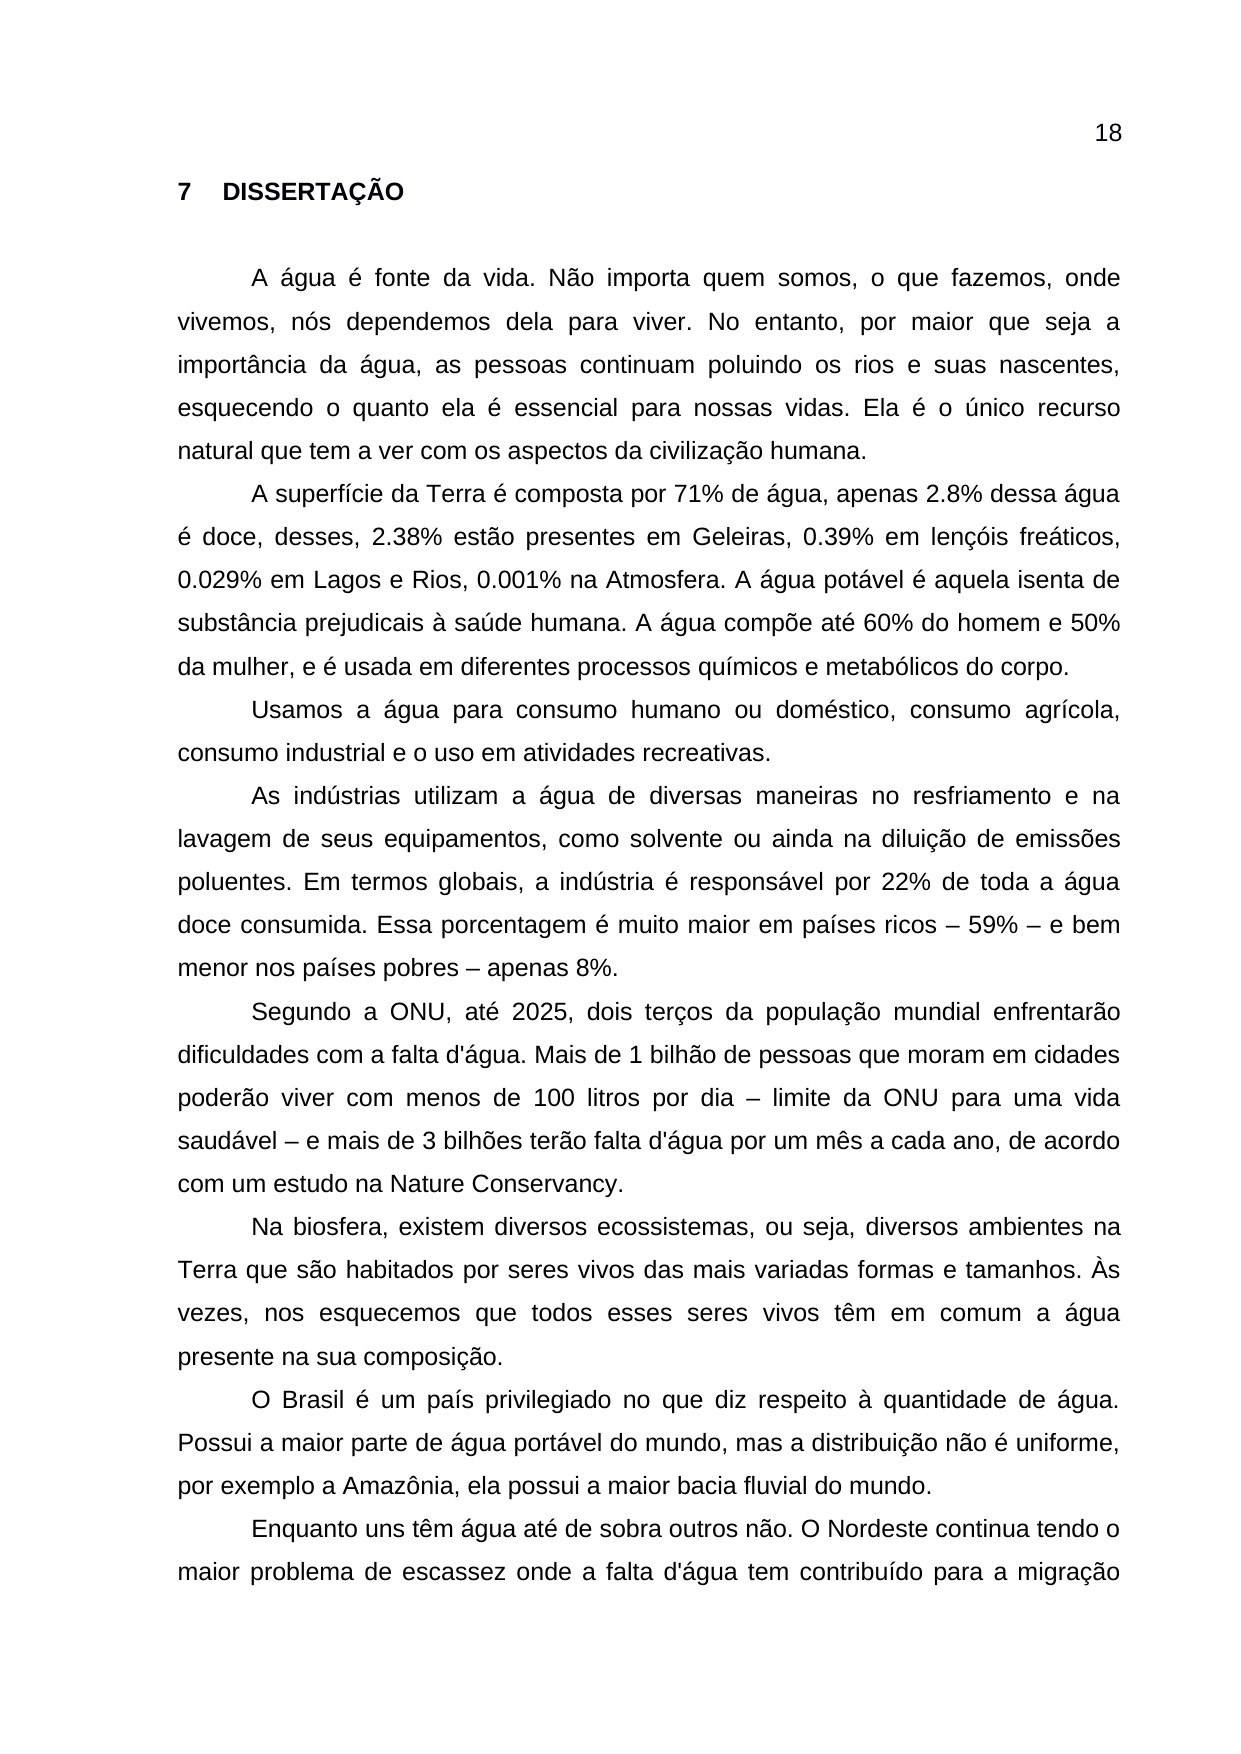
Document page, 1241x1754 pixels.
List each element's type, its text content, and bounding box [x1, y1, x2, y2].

subtitle DISSERTAÇÃO [177, 177, 1122, 206]
text A superfície da Terra é composta por 71% de água, apenas 2.8% dessa água é doce, desses, 2.38% estão presentes em Geleiras, 0.39% em lençóis freáticos, 0.029% em Lagos e Rios, 0.001% na Atmosfera. A água potável é aquela isenta de substância prejudicais à saúde humana. A água compõe até 60% do homem e 50% da mulher, e é usada em diferentes processos químicos e metabólicos do corpo. [177, 479, 1122, 680]
text O Brasil é um país privilegiado no que diz respeito à quantidade de água. Possui a maior parte de água portável do mundo, mas a distribuição não é uniforme, por exemplo a Amazônia, ela possui a maior bacia fluvial do mundo. [177, 1385, 1122, 1500]
text Na biosfera, existem diversos ecossistemas, ou seja, diversos ambientes na Terra que são habitados por seres vivos das mais variadas formas e tamanhos. Às vezes, nos esquecemos que todos esses seres vivos têm em comum a água presente na sua composição. [177, 1212, 1122, 1370]
text Usamos a água para consumo humano ou doméstico, consumo agrícola, consumo industrial e o uso em atividades recreativas. [177, 695, 1122, 767]
text A água é fonte da vida. Não importa quem somos, o que fazemos, onde vivemos, nós dependemos dela para viver. No entanto, por maior que seja a importância da água, as pessoas continuam poluindo os rios e suas nascentes, esquecendo o quanto ela é essencial para nossas vidas. Ela é o único recurso natural que tem a ver com os aspectos da civilização humana. [177, 263, 1122, 465]
text Segundo a ONU, até 2025, dois terços da população mundial enfrentarão dificuldades com a falta d'água. Mais de 1 bilhão de pessoas que moram em cidades poderão viver com menos de 100 litros por dia – limite da ONU para uma vida saudável – e mais de 3 bilhões terão falta d'água por um mês a cada ano, de acordo com um estudo na Nature Conservancy. [177, 997, 1122, 1198]
text As indústrias utilizam a água de diversas maneiras no resfriamento e na lavagem de seus equipamentos, como solvente ou ainda na diluição de emissões poluentes. Em termos globais, a indústria é responsável por 22% de toda a água doce consumida. Essa porcentagem é muito maior em países ricos – 59% – e bem menor nos países pobres – apenas 8%. [177, 781, 1122, 982]
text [177, 1514, 1122, 1586]
